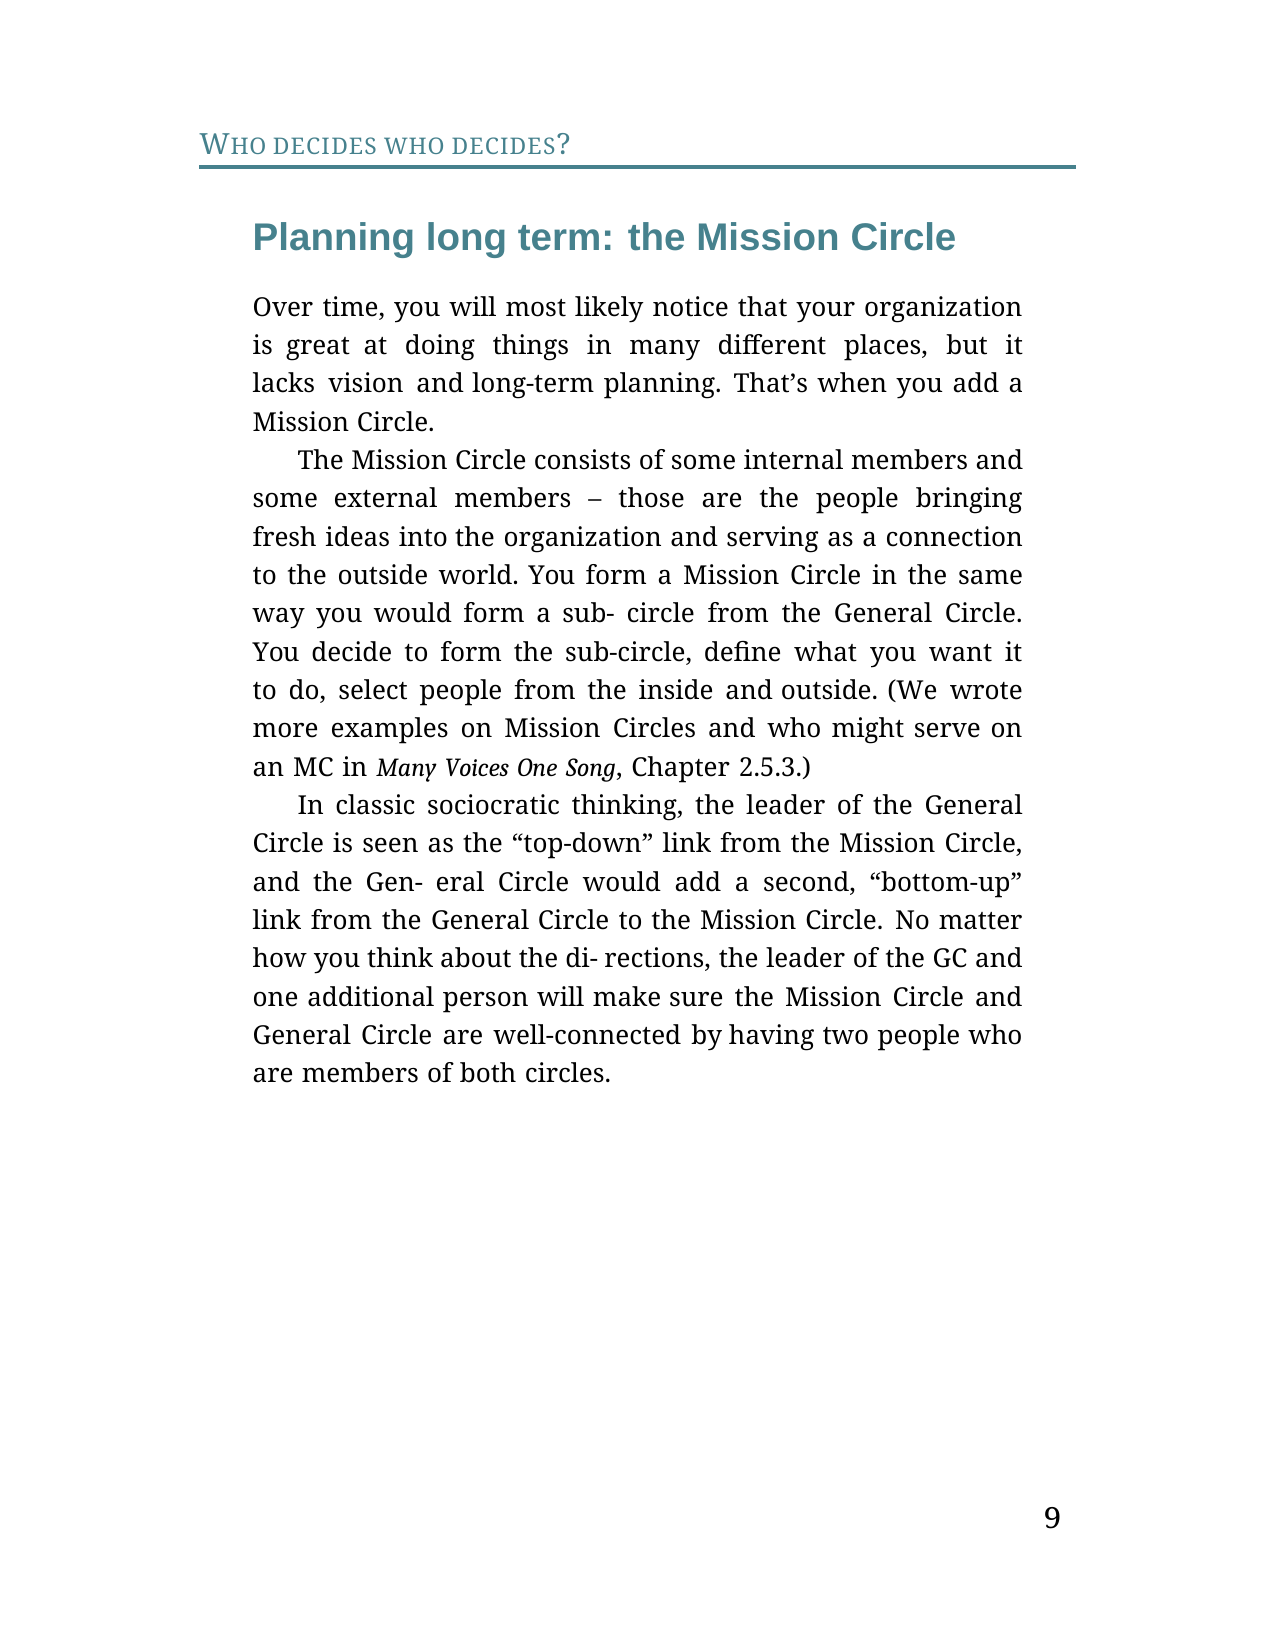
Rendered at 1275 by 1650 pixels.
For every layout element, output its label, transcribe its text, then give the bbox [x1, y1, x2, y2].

text In classic sociocratic thinking, the leader of the General Circle is seen as the “top-down” link from the Mission Circle, and the Gen- eral Circle would add a second, “bottom-up” link from the General Circle to the Mission Circle. No matter how you think about the di- rections, the leader of the GC and one additional person will make sure the Mission Circle and General Circle are well-connected by having two people who are members of both circles. [252, 787, 1023, 1091]
text Over time, you will most likely notice that your organization is great at doing things in many different places, but it lacks vision and long-term planning. That’s when you add a Mission Circle. [252, 288, 1023, 439]
subtitle Planning long term: the Mission Circle [252, 214, 1096, 258]
text The Mission Circle consists of some internal members and some external members – those are the people bringing fresh ideas into the organization and serving as a connection to the outside world. You form a Mission Circle in the same way you would form a sub- circle from the General Circle. You decide to form the sub-circle, define what you want it to do, select people from the inside and outside. (We wrote more examples on Mission Circles and who might serve on an MC in Many Voices One Song, Chapter 2.5.3.) [252, 442, 1023, 784]
